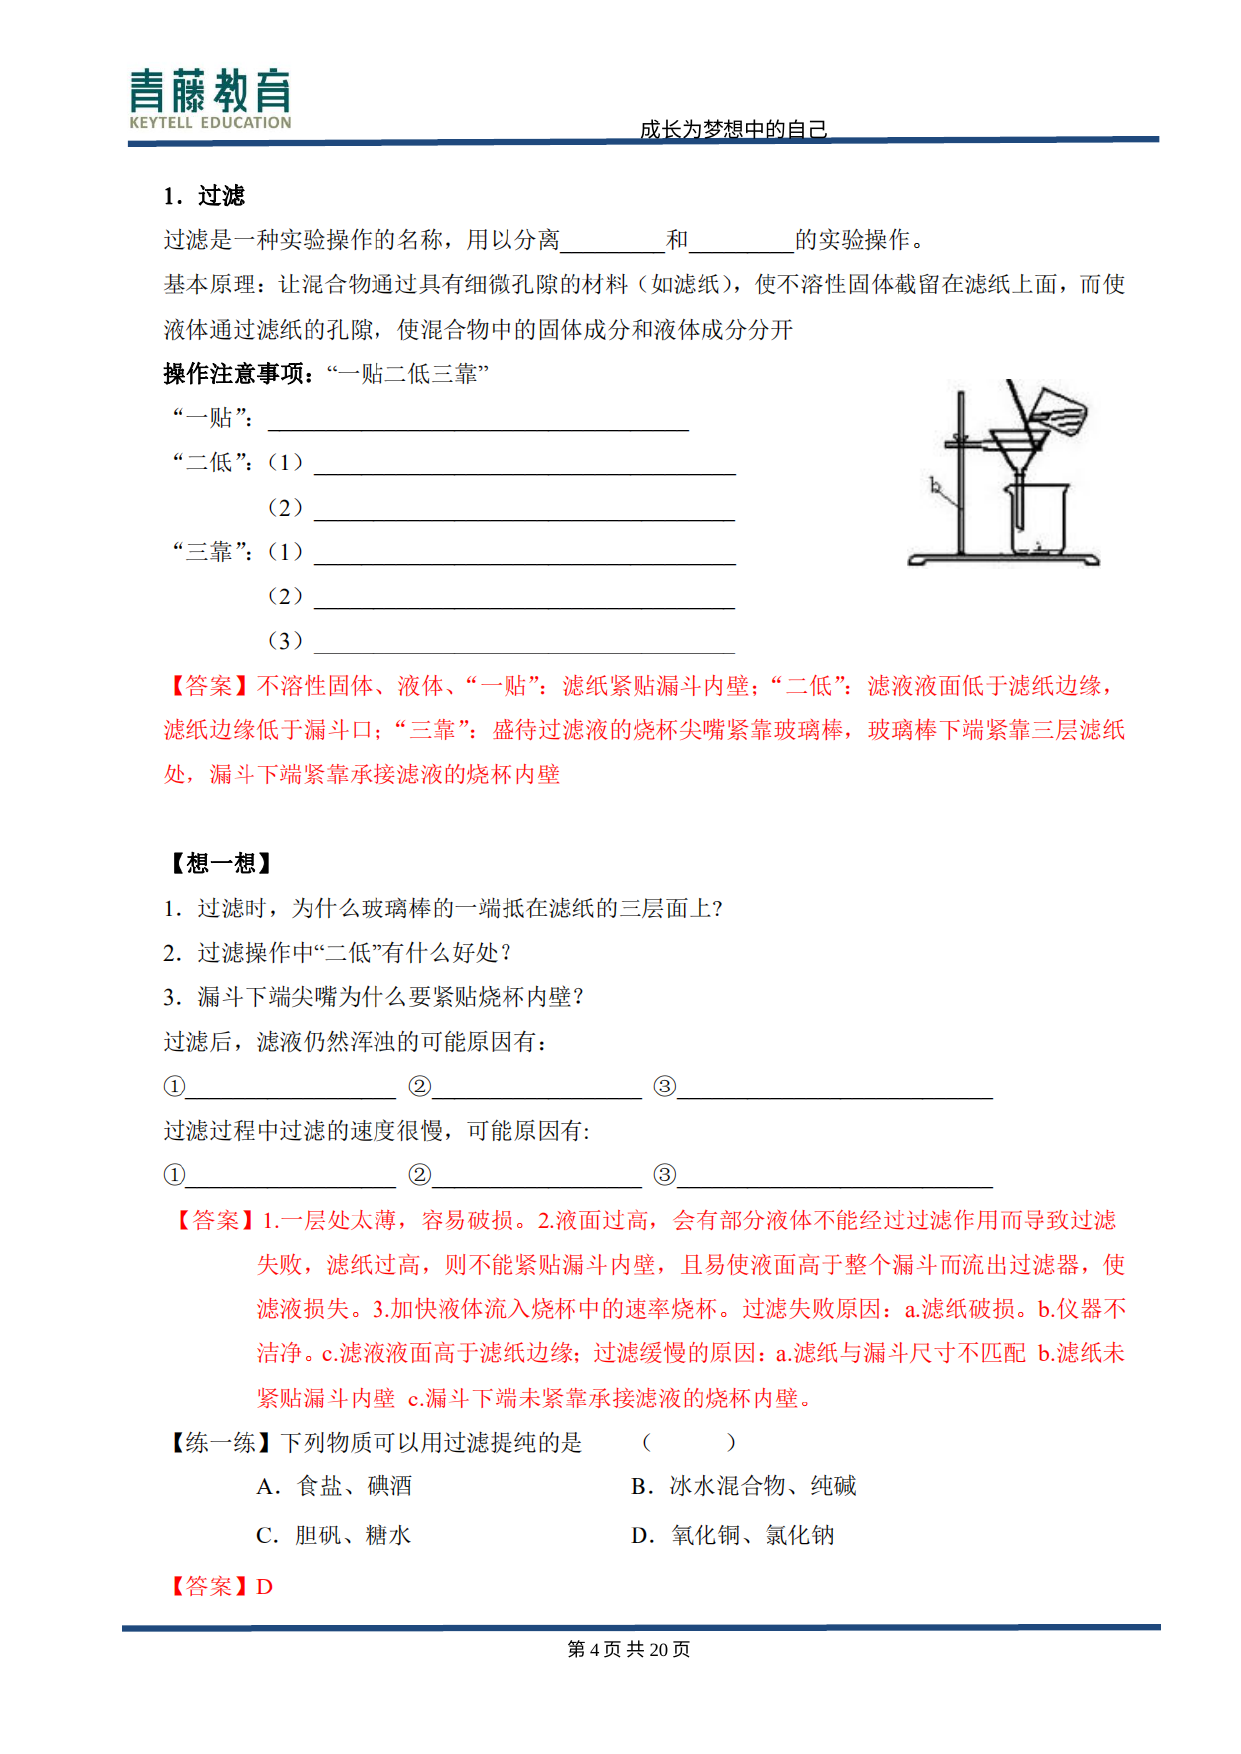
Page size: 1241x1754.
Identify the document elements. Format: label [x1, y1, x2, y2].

picture [117, 155, 1159, 1618]
picture [113, 51, 303, 134]
